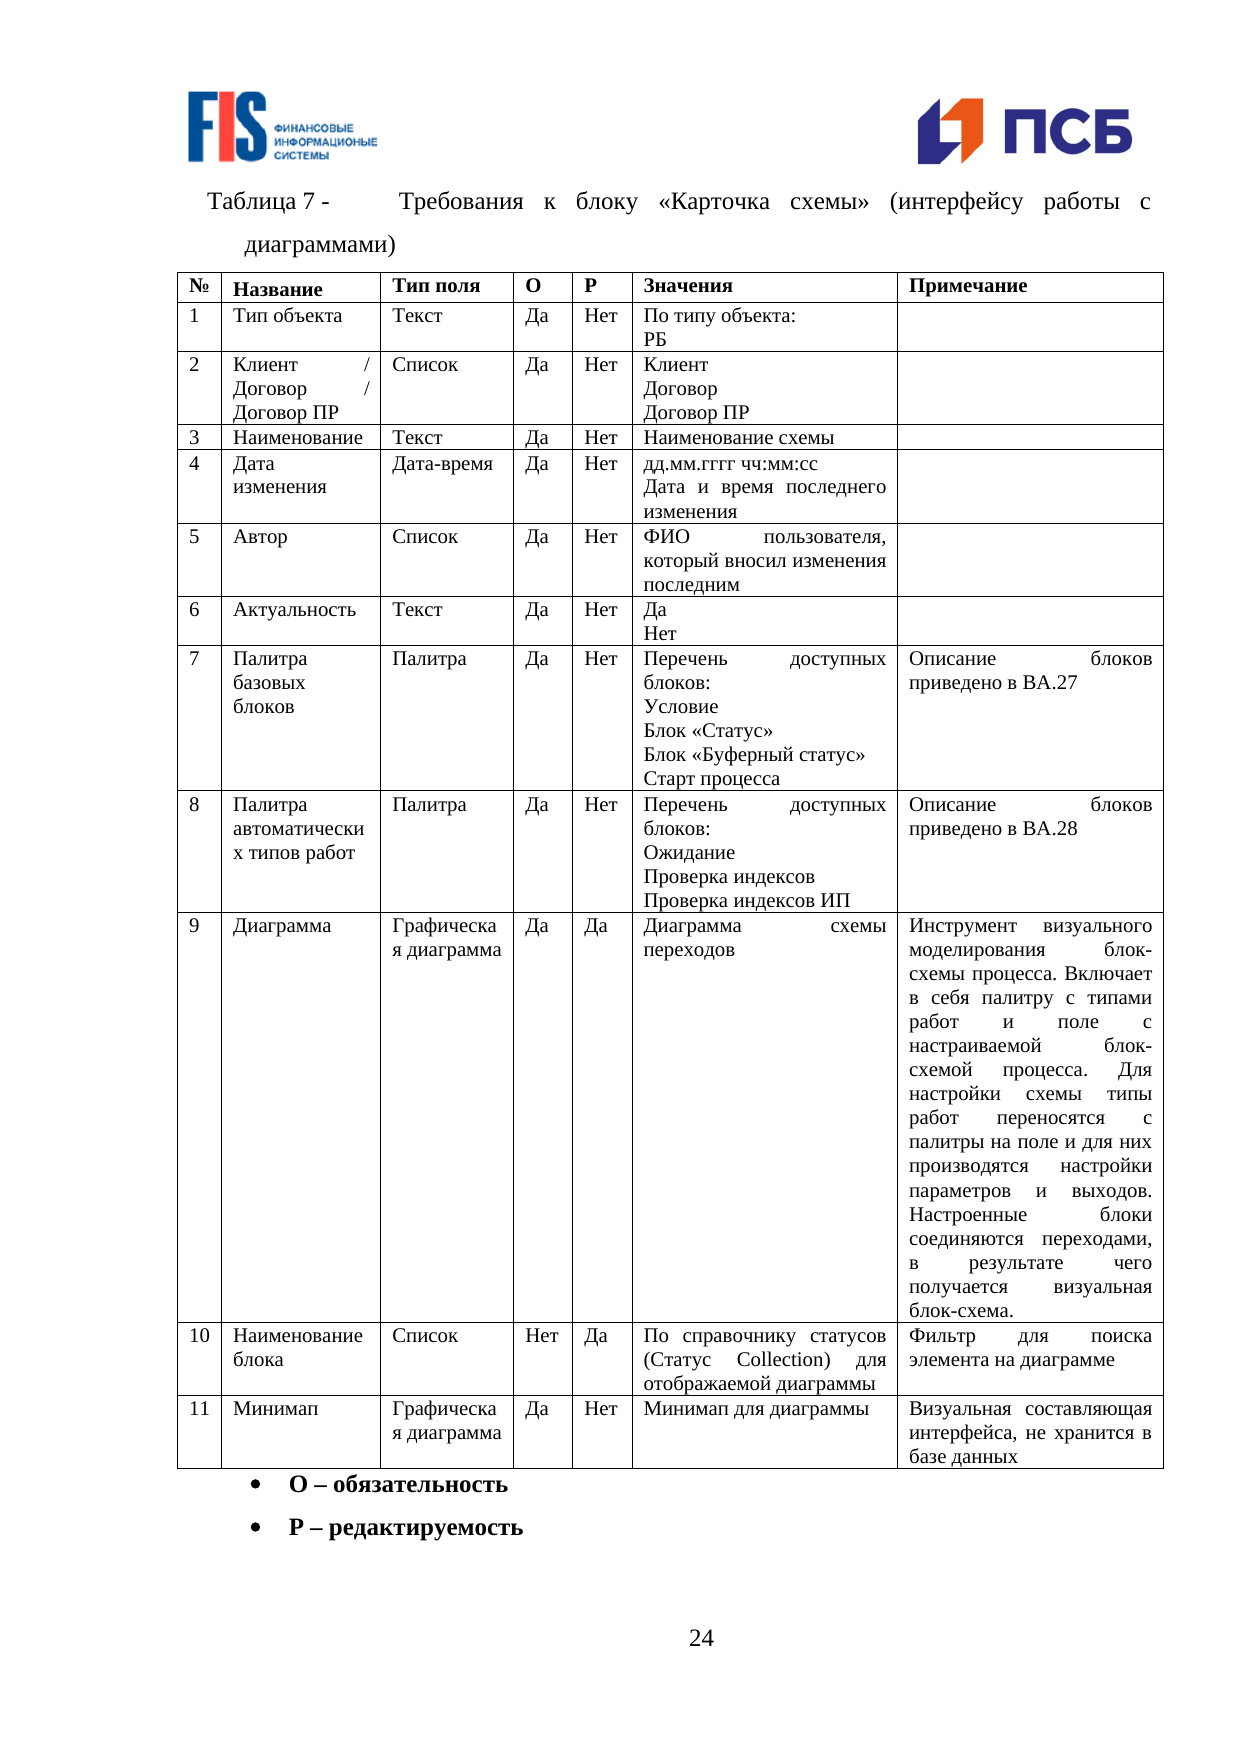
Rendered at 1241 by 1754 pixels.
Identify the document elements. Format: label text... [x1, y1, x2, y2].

table_cell [898, 450, 1163, 523]
table_cell Да [514, 791, 572, 912]
table_cell Описание блоков приведено в BA.28 [898, 791, 1163, 912]
table_cell [898, 352, 1163, 424]
table_cell Палитра базовых блоков [222, 646, 380, 790]
picture [909, 91, 1140, 172]
table_cell Палитра [381, 646, 513, 790]
table_cell 5 [178, 524, 221, 596]
table_cell 10 [178, 1323, 221, 1395]
table_cell Клиент Договор Договор ПР [633, 352, 897, 424]
table_cell Наименование блока [222, 1323, 380, 1395]
table_cell Текст [381, 597, 513, 645]
table_cell [898, 303, 1163, 351]
table_cell Нет [573, 450, 632, 523]
table_cell Перечень доступных блоков: Ожидание Проверка индексов Проверка индексов ИП [633, 791, 897, 912]
table_cell [898, 425, 1163, 449]
table_cell Нет [573, 524, 632, 596]
table_cell 4 [178, 450, 221, 523]
table_cell Нет [573, 425, 632, 449]
table_cell Да [514, 352, 572, 424]
table_cell По справочнику статусов (Статус Collection) для отображаемой диаграммы [633, 1323, 897, 1395]
table_cell Нет [573, 1396, 632, 1468]
table_cell 7 [178, 646, 221, 790]
table_cell Диаграмма [222, 913, 380, 1322]
table_cell Нет [573, 303, 632, 351]
table_cell Актуальность [222, 597, 380, 645]
table_cell Текст [381, 425, 513, 449]
table_header Р [573, 273, 632, 302]
table_cell 6 [178, 597, 221, 645]
table_cell 8 [178, 791, 221, 912]
list Р – редактируемость [251, 1512, 1152, 1541]
table_cell Палитра [381, 791, 513, 912]
table_cell ФИО пользователя, который вносил изменения последним [633, 524, 897, 596]
table_cell Список [381, 1323, 513, 1395]
table_cell 3 [178, 425, 221, 449]
table_cell Инструмент визуального моделирования блок-схемы процесса. Включает в себя палитру с типами работ и поле с настраиваемой блок-схемой процесса. Для настройки схемы типы работ переносятся с палитры на поле и для них производятся настройки параметров и выходов. Настроенные блоки соединяются переходами, в результате чего получается визуальная блок-схема. [898, 913, 1163, 1322]
table_cell 9 [178, 913, 221, 1322]
table_cell Графическая диаграмма [381, 913, 513, 1322]
table_cell Минимап для диаграммы [633, 1396, 897, 1468]
table_cell Нет [573, 646, 632, 790]
table_cell Список [381, 352, 513, 424]
table_cell Нет [514, 1323, 572, 1395]
table_cell [898, 597, 1163, 645]
table_cell Нет [573, 597, 632, 645]
table_cell Текст [381, 303, 513, 351]
table_cell 2 [178, 352, 221, 424]
picture [177, 73, 383, 172]
table_header Примечание [898, 273, 1163, 302]
table_cell Перечень доступных блоков: Условие Блок «Статус» Блок «Буферный статус» Старт процесса [633, 646, 897, 790]
list О – обязательность [251, 1469, 1152, 1498]
table_cell Фильтр для поиска элемента на диаграмме [898, 1323, 1163, 1395]
table_cell Тип объекта [222, 303, 380, 351]
table_cell Минимап [222, 1396, 380, 1468]
table_cell Да Нет [633, 597, 897, 645]
table_cell Да [514, 597, 572, 645]
table_cell Нет [573, 352, 632, 424]
table_cell [898, 524, 1163, 596]
table_cell 11 [178, 1396, 221, 1468]
table_header Тип поля [381, 273, 513, 302]
table_cell Графическая диаграмма [381, 1396, 513, 1468]
table_header Значения [633, 273, 897, 302]
table_cell Да [514, 450, 572, 523]
table_cell Да [573, 1323, 632, 1395]
table_cell Клиент / Договор / Договор ПР [222, 352, 380, 424]
table_cell дд.мм.гггг чч:мм:сс Дата и время последнего изменения [633, 450, 897, 523]
table_cell Да [514, 524, 572, 596]
subtitle Требования к блоку «Карточка схемы» (интерфейсу работы с диаграммами) [207, 186, 1152, 258]
table_cell Да [514, 425, 572, 449]
table_cell Да [573, 913, 632, 1322]
table_cell Да [514, 1396, 572, 1468]
table_cell Список [381, 524, 513, 596]
table_cell Да [514, 303, 572, 351]
table_cell Палитра автоматических типов работ [222, 791, 380, 912]
table_cell Наименование [222, 425, 380, 449]
table_cell Наименование схемы [633, 425, 897, 449]
table_cell Нет [573, 791, 632, 912]
table_cell Автор [222, 524, 380, 596]
table_cell Описание блоков приведено в BA.27 [898, 646, 1163, 790]
table_cell Да [514, 646, 572, 790]
table_cell По типу объекта: РБ [633, 303, 897, 351]
table_cell Да [514, 913, 572, 1322]
table_header Название [222, 273, 380, 302]
table_header № [178, 273, 221, 302]
table_cell Дата-время [381, 450, 513, 523]
table_cell Диаграмма схемы переходов [633, 913, 897, 1322]
table_cell Дата изменения [222, 450, 380, 523]
table_cell Визуальная составляющая интерфейса, не хранится в базе данных [898, 1396, 1163, 1468]
table_header О [514, 273, 572, 302]
table_cell 1 [178, 303, 221, 351]
